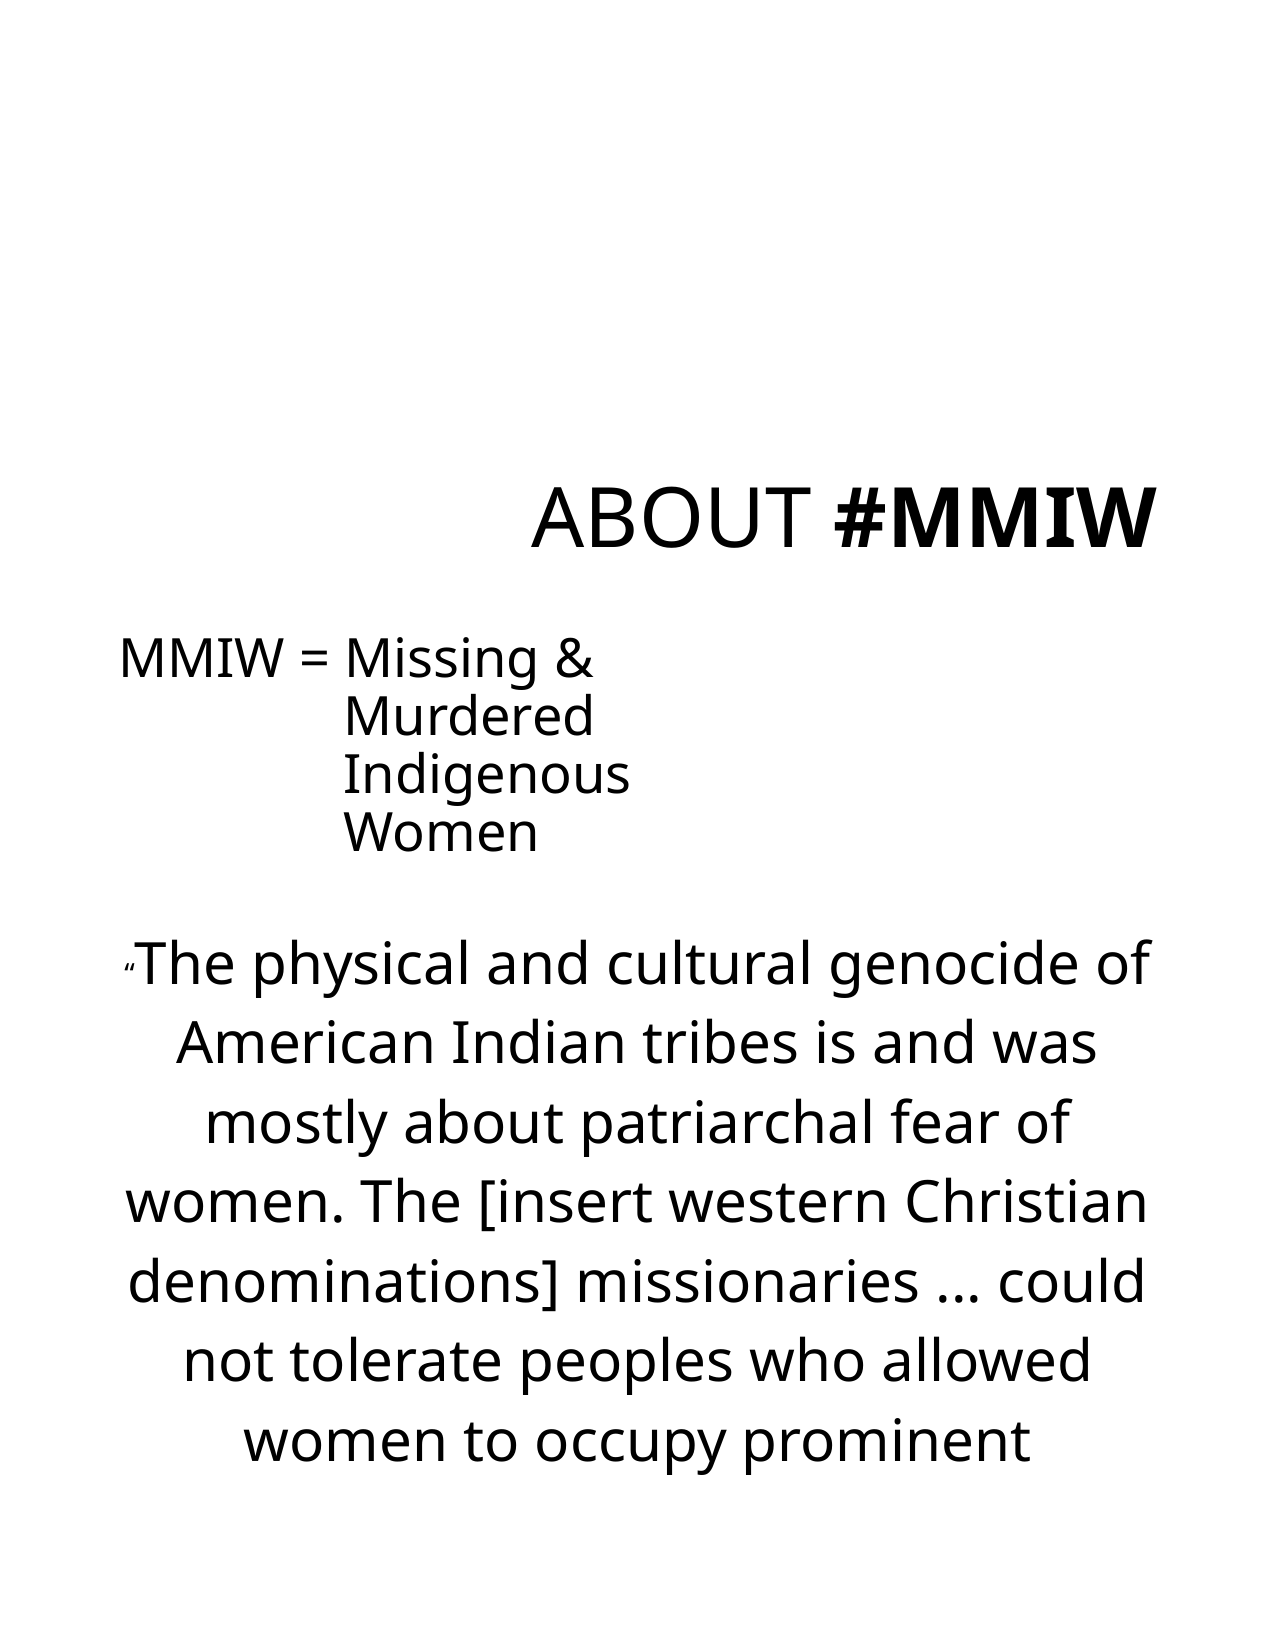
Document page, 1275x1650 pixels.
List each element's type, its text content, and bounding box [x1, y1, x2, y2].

text Women [118, 805, 1157, 863]
text ABOUT #MMIW [118, 459, 1157, 572]
text Indigenous [118, 747, 1157, 805]
text Murdered [118, 689, 1157, 747]
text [118, 922, 1157, 1478]
text MMIW = Missing & [118, 631, 1157, 689]
